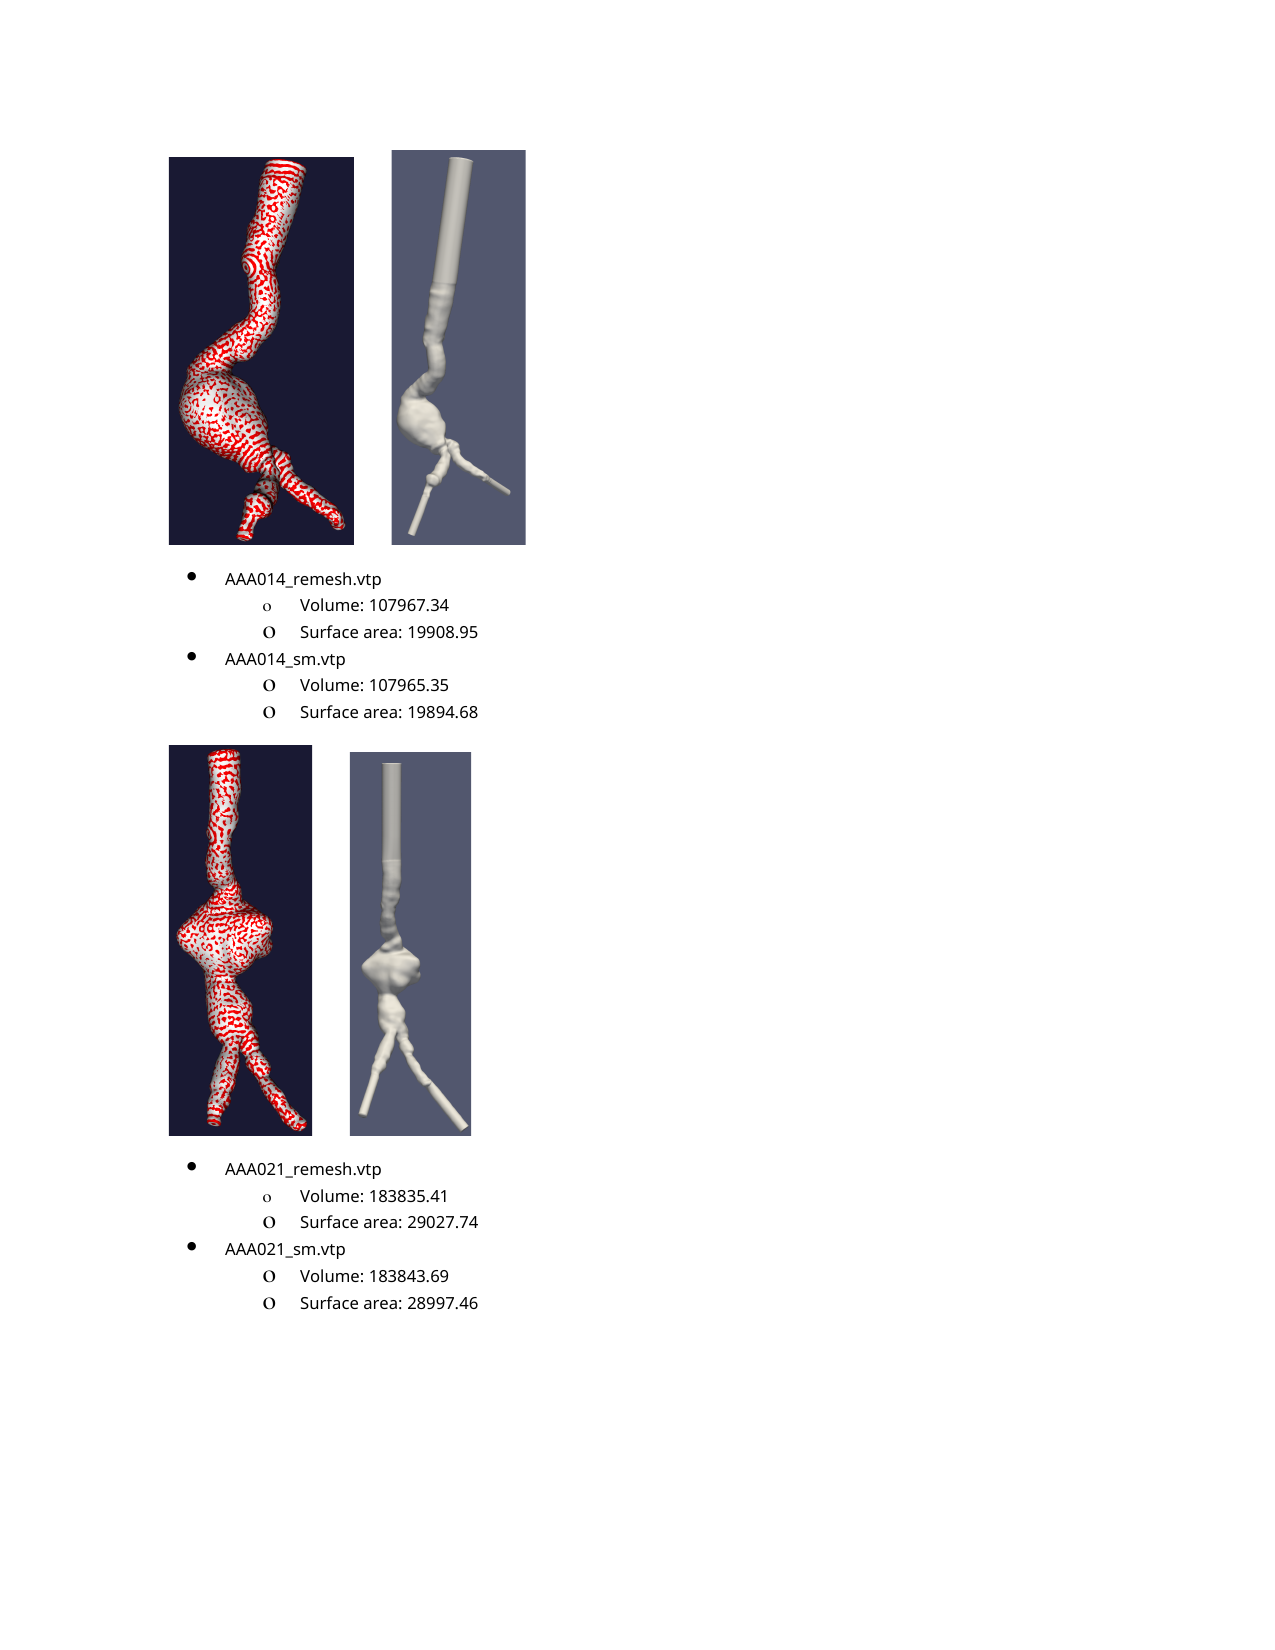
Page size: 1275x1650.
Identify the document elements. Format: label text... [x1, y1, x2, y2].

list Surface area: 28997.46 [262, 1291, 1125, 1315]
list Volume: 183843.69 [262, 1264, 1125, 1288]
list Volume: 107967.34 [262, 594, 1125, 617]
list Surface area: 19894.68 [262, 701, 1125, 724]
list AAA014_remesh.vtp [187, 567, 1125, 590]
list Surface area: 19908.95 [262, 620, 1125, 643]
list AAA021_sm.vtp [187, 1238, 1125, 1261]
list Volume: 183835.41 [262, 1184, 1125, 1207]
list AAA021_remesh.vtp [187, 1158, 1125, 1181]
list Surface area: 29027.74 [262, 1211, 1125, 1234]
list AAA014_sm.vtp [187, 647, 1125, 670]
list Volume: 107965.35 [262, 674, 1125, 697]
